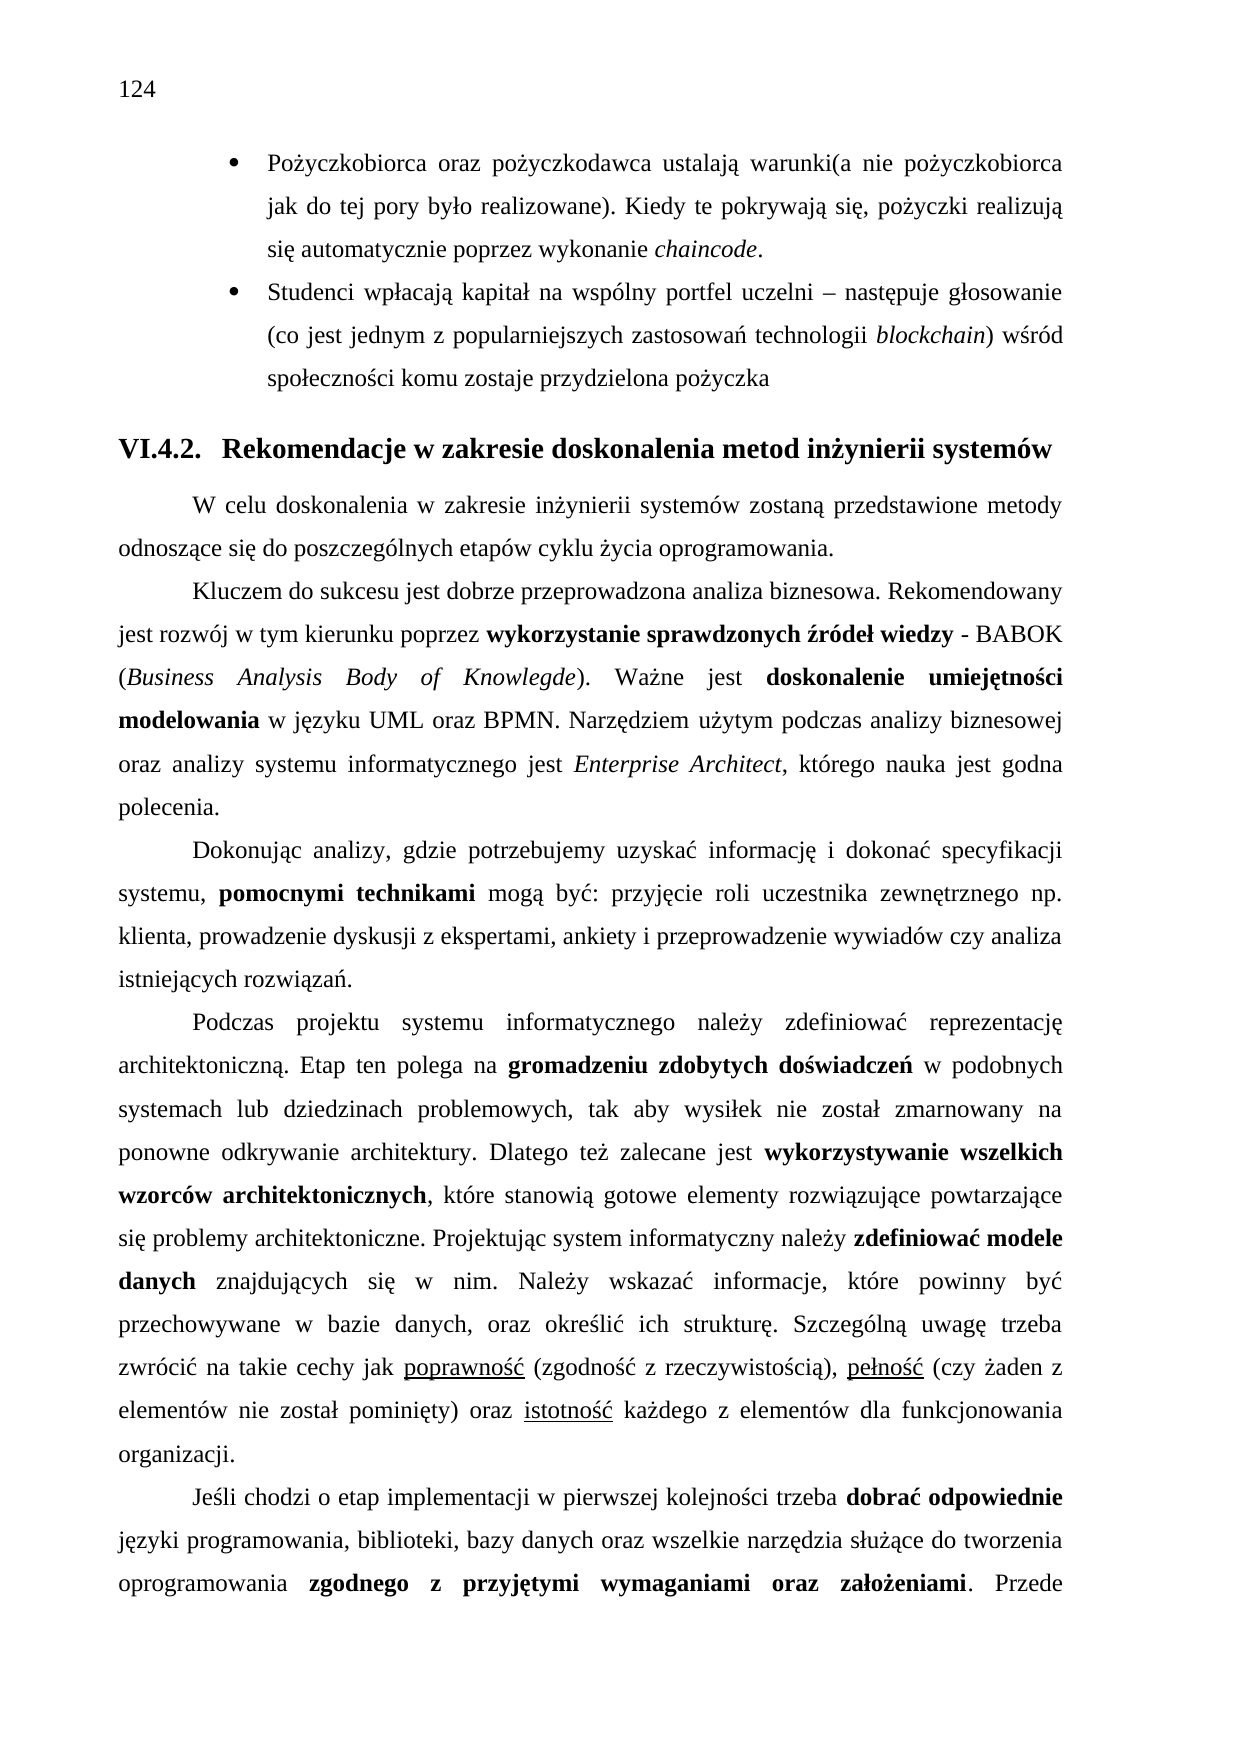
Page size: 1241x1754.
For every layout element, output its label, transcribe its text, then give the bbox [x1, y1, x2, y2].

list Pożyczkobiorca oraz pożyczkodawca ustalają warunki(a nie pożyczkobiorca jak do tej pory było realizowane). Kiedy te pokrywają się, pożyczki realizują się automatycznie poprzez wykonanie chaincode. [229, 148, 1063, 263]
list Studenci wpłacają kapitał na wspólny portfel uczelni – następuje głosowanie (co jest jednym z popularniejszych zastosowań technologii blockchain) wśród społeczności komu zostaje przydzielona pożyczka [229, 277, 1063, 392]
text W celu doskonalenia w zakresie inżynierii systemów zostaną przedstawione metody odnoszące się do poszczególnych etapów cyklu życia oprogramowania. [118, 490, 1063, 562]
text Dokonując analizy, gdzie potrzebujemy uzyskać informację i dokonać specyfikacji systemu, pomocnymi technikami mogą być: przyjęcie roli uczestnika zewnętrznego np. klienta, prowadzenie dyskusji z ekspertami, ankiety i przeprowadzenie wywiadów czy analiza istniejących rozwiązań. [118, 835, 1063, 993]
subtitle Rekomendacje w zakresie doskonalenia metod inżynierii systemów [118, 431, 1063, 465]
text Kluczem do sukcesu jest dobrze przeprowadzona analiza biznesowa. Rekomendowany jest rozwój w tym kierunku poprzez wykorzystanie sprawdzonych źródeł wiedzy - BABOK (Business Analysis Body of Knowlegde). Ważne jest doskonalenie umiejętności modelowania w języku UML oraz BPMN. Narzędziem użytym podczas analizy biznesowej oraz analizy systemu informatycznego jest Enterprise Architect, którego nauka jest godna polecenia. [118, 576, 1063, 821]
text Podczas projektu systemu informatycznego należy zdefiniować reprezentację architektoniczną. Etap ten polega na gromadzeniu zdobytych doświadczeń w podobnych systemach lub dziedzinach problemowych, tak aby wysiłek nie został zmarnowany na ponowne odkrywanie architektury. Dlatego też zalecane jest wykorzystywanie wszelkich wzorców architektonicznych, które stanowią gotowe elementy rozwiązujące powtarzające się problemy architektoniczne. Projektując system informatyczny należy zdefiniować modele danych znajdujących się w nim. Należy wskazać informacje, które powinny być przechowywane w bazie danych, oraz określić ich strukturę. Szczególną uwagę trzeba zwrócić na takie cechy jak poprawność (zgodność z rzeczywistością), pełność (czy żaden z elementów nie został pominięty) oraz istotność każdego z elementów dla funkcjonowania organizacji. [118, 1007, 1063, 1467]
